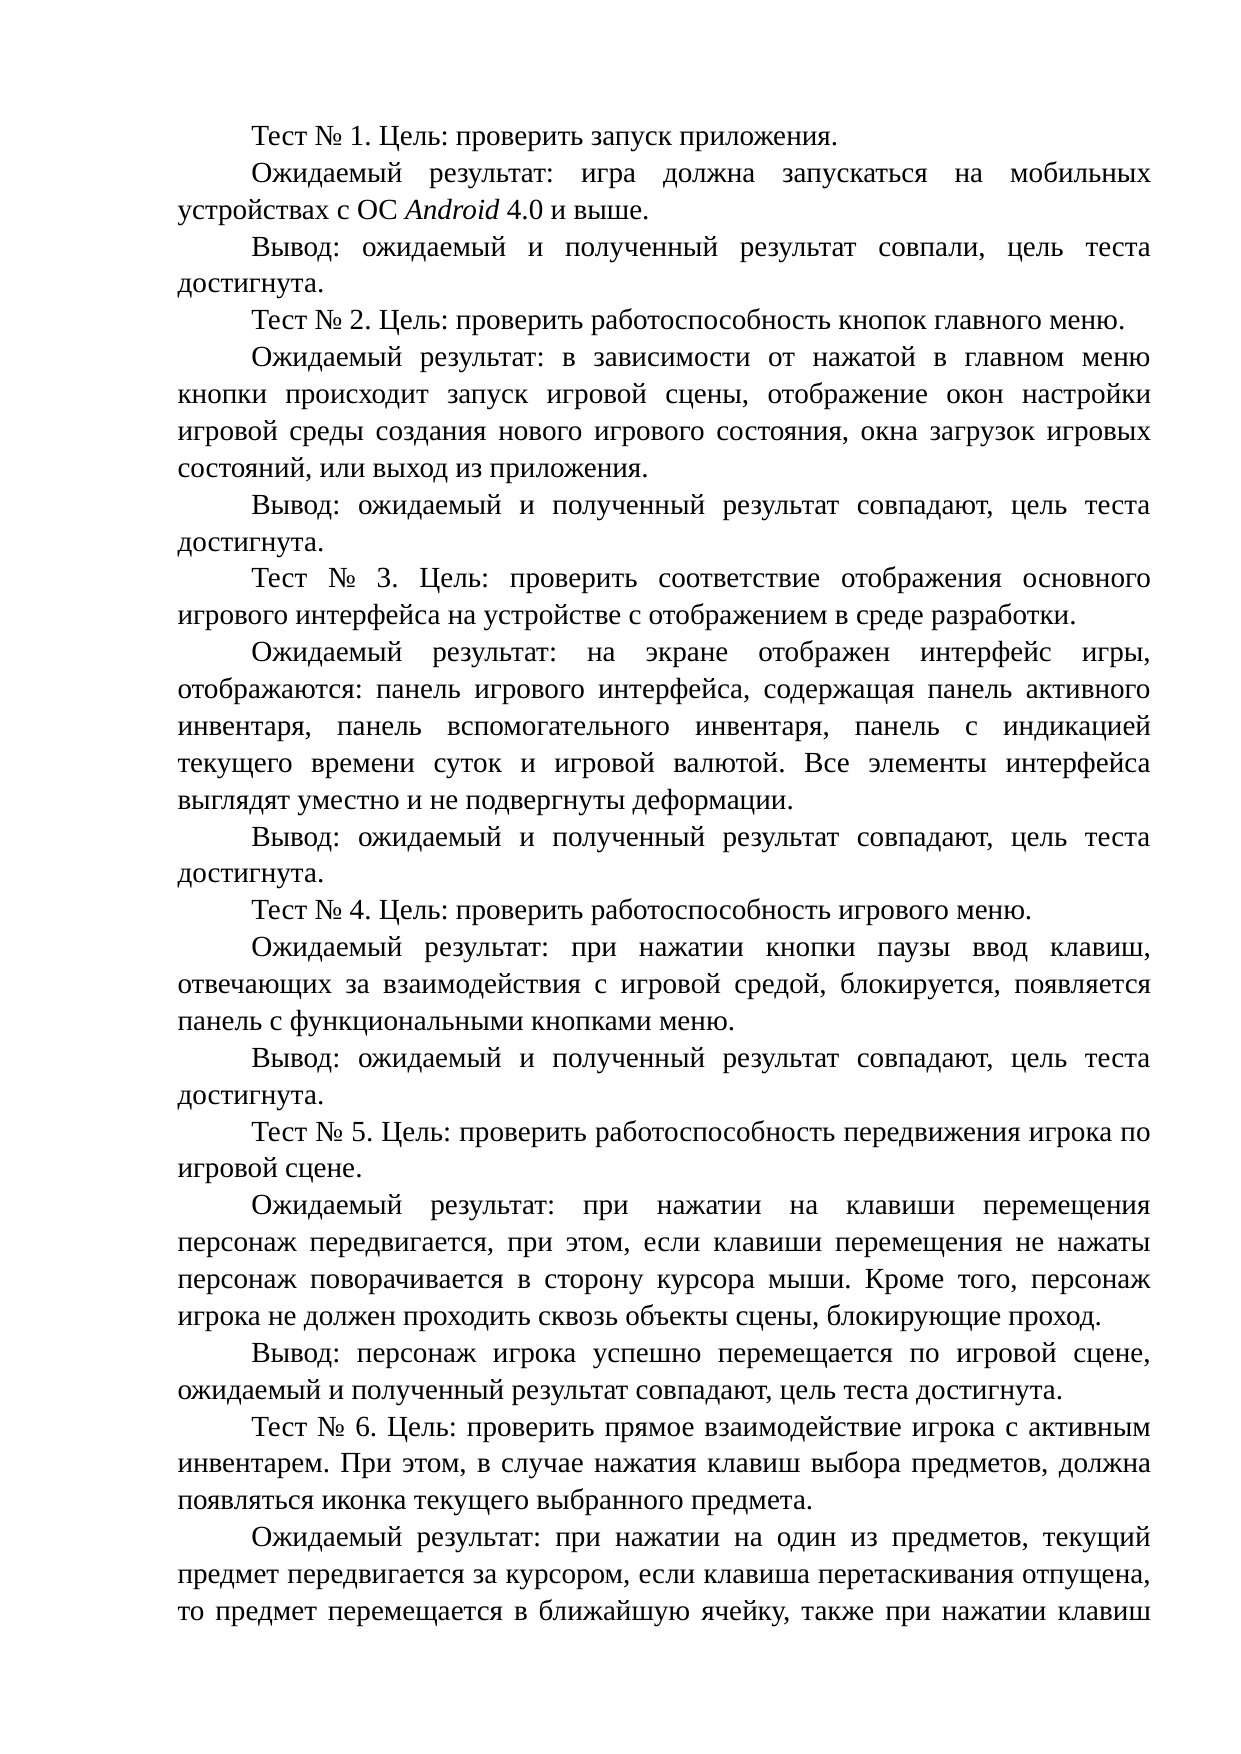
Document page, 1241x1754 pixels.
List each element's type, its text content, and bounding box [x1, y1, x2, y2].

text Вывод: ожидаемый и полученный результат совпадают, цель теста достигнута. [177, 1040, 1152, 1110]
text Ожидаемый результат: игра должна запускаться на мобильных устройствах с ОС Android 4.0 и выше. [177, 155, 1152, 225]
text Ожидаемый результат: при нажатии на клавиши перемещения персонаж передвигается, при этом, если клавиши перемещения не нажаты персонаж поворачивается в сторону курсора мыши. Кроме того, персонаж игрока не должен проходить сквозь объекты сцены, блокирующие проход. [177, 1187, 1152, 1332]
text Тест № 3. Цель: проверить соответствие отображения основного игрового интерфейса на устройстве с отображением в среде разработки. [177, 561, 1152, 631]
text Тест № 1. Цель: проверить запуск приложения. [177, 118, 1152, 152]
text Ожидаемый результат: на экране отображен интерфейс игры, отображаются: панель игрового интерфейса, содержащая панель активного инвентаря, панель вспомогательного инвентаря, панель с индикацией текущего времени суток и игровой валютой. Все элементы интерфейса выглядят уместно и не подвергнуты деформации. [177, 634, 1152, 815]
text Тест № 2. Цель: проверить работоспособность кнопок главного меню. [177, 302, 1152, 336]
text Вывод: ожидаемый и полученный результат совпали, цель теста достигнута. [177, 229, 1152, 299]
text Ожидаемый результат: в зависимости от нажатой в главном меню кнопки происходит запуск игровой сцены, отображение окон настройки игровой среды создания нового игрового состояния, окна загрузок игровых состояний, или выход из приложения. [177, 339, 1152, 483]
text Вывод: персонаж игрока успешно перемещается по игровой сцене, ожидаемый и полученный результат совпадают, цель теста достигнута. [177, 1335, 1152, 1405]
text Тест № 6. Цель: проверить прямое взаимодействие игрока с активным инвентарем. При этом, в случае нажатия клавиш выбора предметов, должна появляться иконка текущего выбранного предмета. [177, 1409, 1152, 1516]
text Вывод: ожидаемый и полученный результат совпадают, цель теста достигнута. [177, 819, 1152, 889]
text Тест № 5. Цель: проверить работоспособность передвижения игрока по игровой сцене. [177, 1114, 1152, 1184]
text Ожидаемый результат: при нажатии кнопки паузы ввод клавиш, отвечающих за взаимодействия с игровой средой, блокируется, появляется панель с функциональными кнопками меню. [177, 929, 1152, 1037]
text Вывод: ожидаемый и полученный результат совпадают, цель теста достигнута. [177, 487, 1152, 557]
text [177, 1519, 1152, 1627]
text Тест № 4. Цель: проверить работоспособность игрового меню. [177, 892, 1152, 926]
